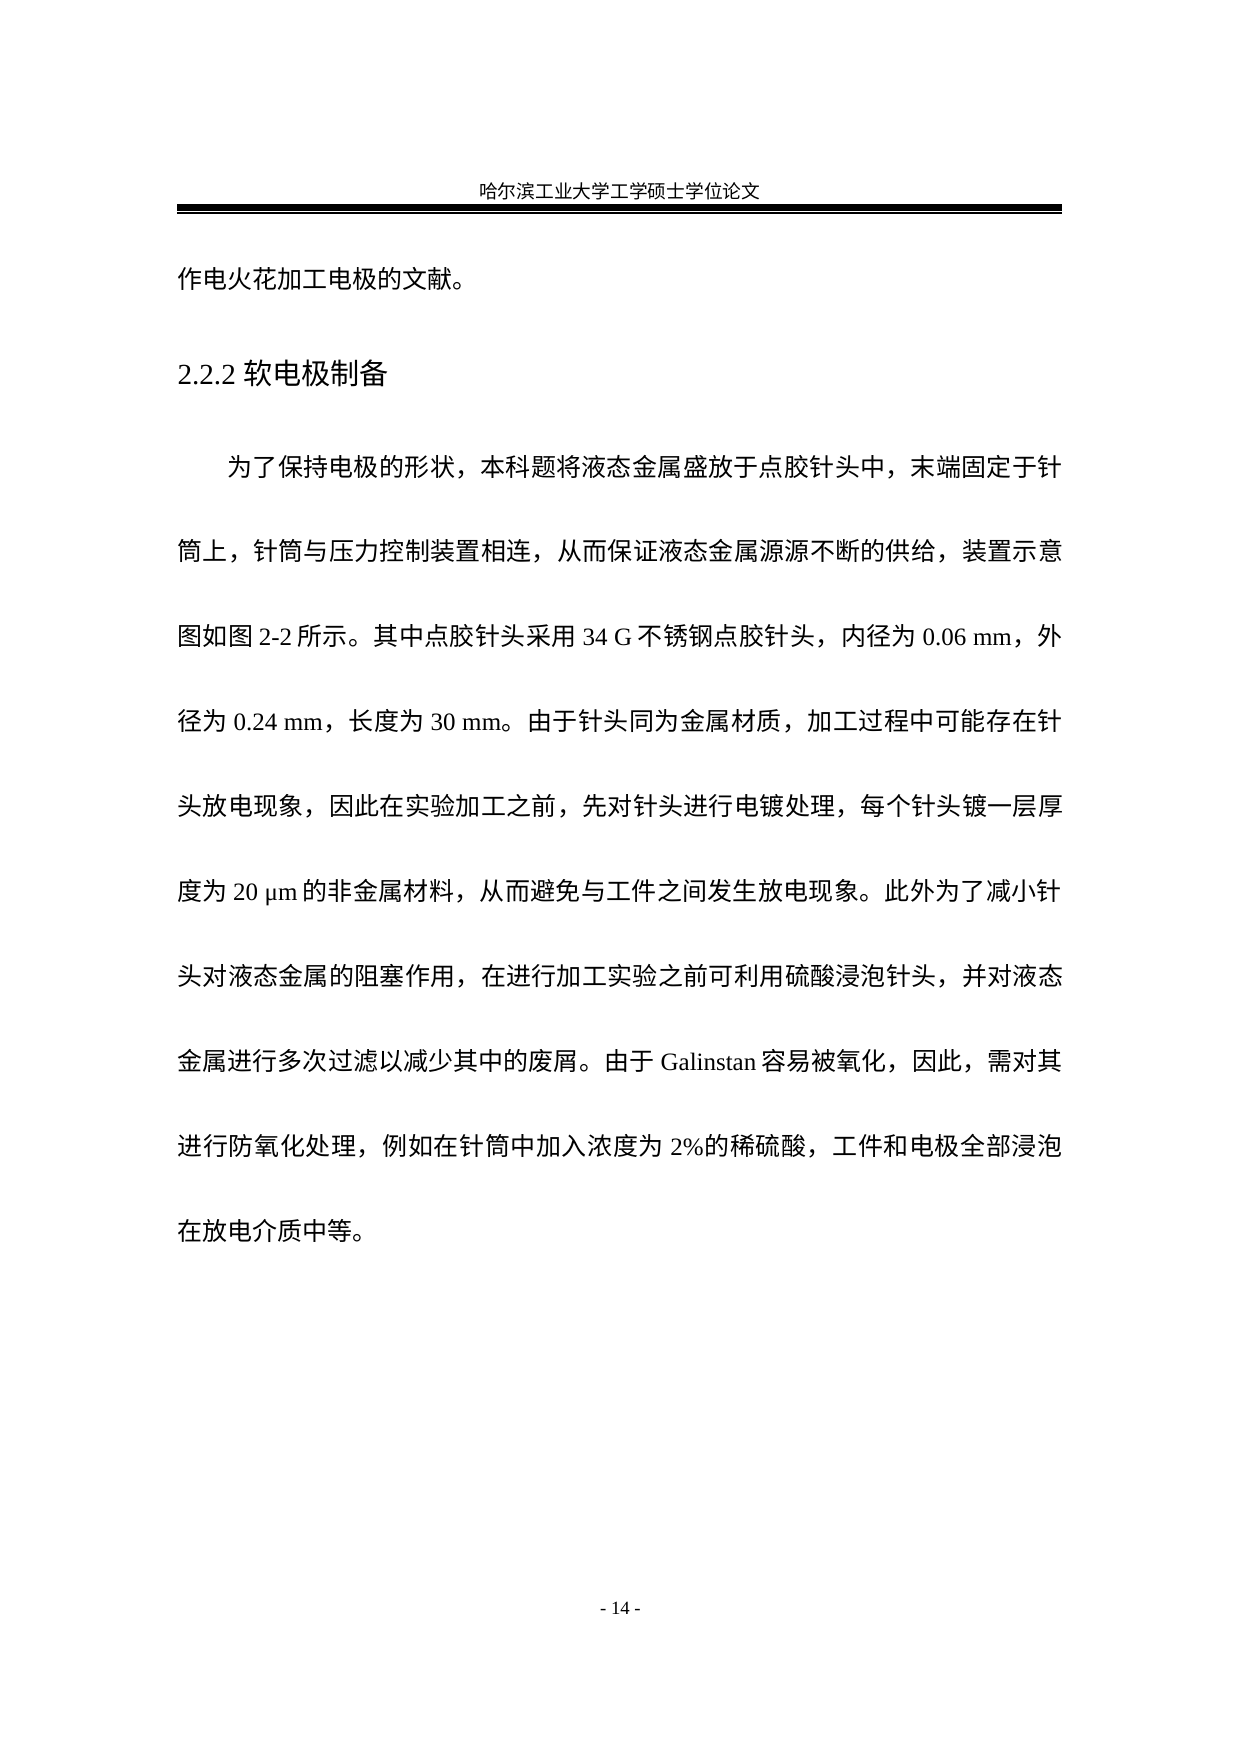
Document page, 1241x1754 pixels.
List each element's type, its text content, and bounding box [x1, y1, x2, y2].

text 为了保持电极的形状，本科题将液态金属盛放于点胶针头中，末端固定于针筒上，针筒与压力控制装置相连，从而保证液态金属源源不断的供给，装置示意图如图2-2所示。其中点胶针头采用34 G不锈钢点胶针头，内径为0.06 mm，外径为0.24 mm，长度为30 mm。由于针头同为金属材质，加工过程中可能存在针头放电现象，因此在实验加工之前，先对针头进行电镀处理，每个针头镀一层厚度为20 μm的非金属材料，从而避免与工件之间发生放电现象。此外为了减小针头对液态金属的阻塞作用，在进行加工实验之前可利用硫酸浸泡针头，并对液态金属进行多次过滤以减少其中的废屑。由于Galinstan容易被氧化，因此，需对其进行防氧化处理，例如在针筒中加入浓度为2%的稀硫酸，工件和电极全部浸泡在放电介质中等。 [177, 431, 1063, 1263]
subtitle 软电极制备 [177, 338, 1063, 406]
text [177, 244, 1063, 312]
